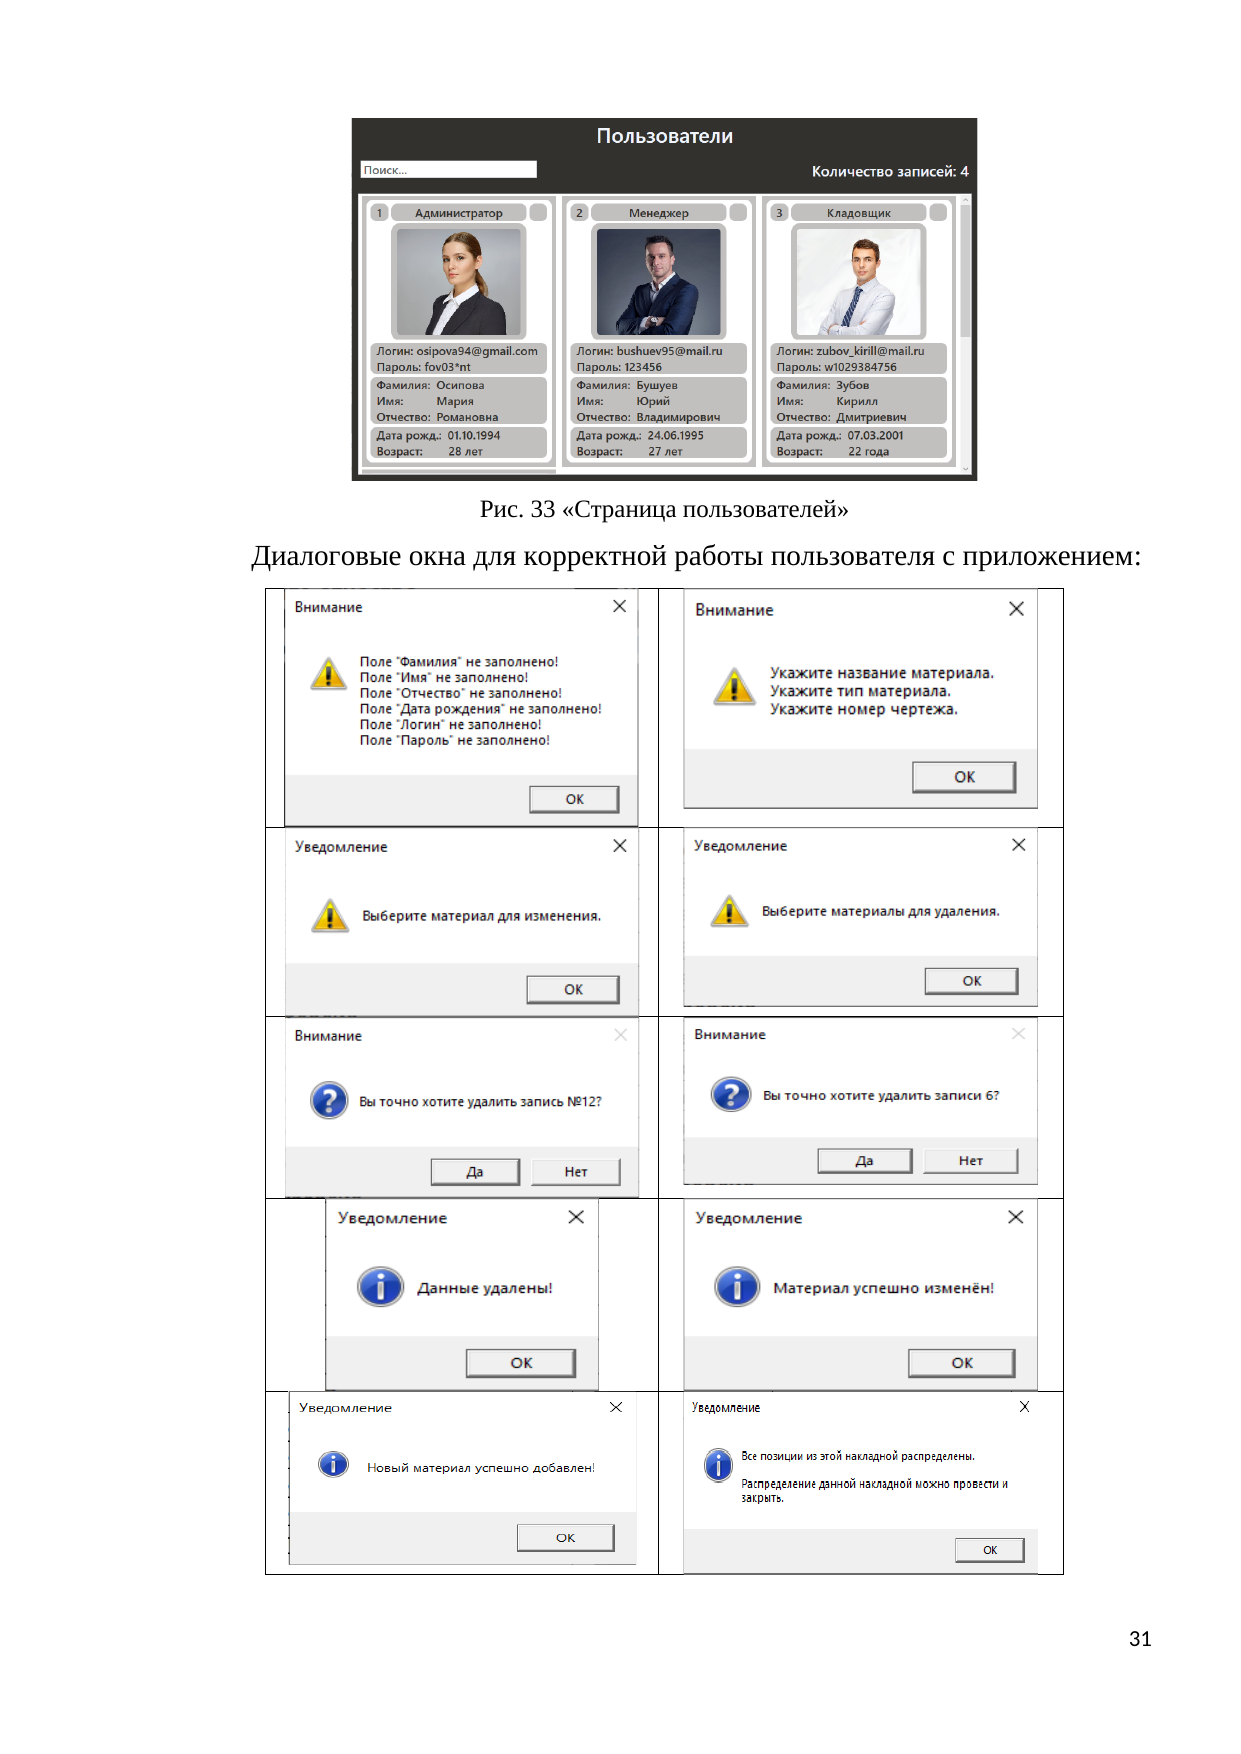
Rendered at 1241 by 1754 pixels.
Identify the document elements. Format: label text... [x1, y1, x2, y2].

table_cell [1038, 1199, 1063, 1391]
text Рис. 33 «Страница пользователей» [177, 494, 1152, 523]
text Диалоговые окна для корректной работы пользователя с приложением: [177, 538, 1152, 571]
table_cell [266, 1392, 658, 1574]
table_cell [599, 1199, 658, 1391]
table_header [659, 589, 1063, 827]
picture [683, 1198, 1038, 1575]
picture [683, 827, 1038, 1007]
table_cell [640, 828, 658, 1016]
table_cell [266, 1017, 285, 1198]
picture [284, 588, 640, 1565]
table_cell [266, 1199, 325, 1391]
table_cell [266, 828, 285, 1016]
table_cell [659, 1199, 683, 1391]
picture [683, 1017, 1038, 1185]
table_header [639, 589, 658, 827]
table_cell [659, 1392, 683, 1574]
table_cell [659, 828, 1063, 1016]
picture [351, 118, 978, 481]
picture [683, 588, 1038, 809]
table_header [266, 589, 284, 827]
table_cell [640, 1017, 658, 1198]
table_cell [659, 1017, 1063, 1198]
table_cell [1038, 1392, 1063, 1574]
